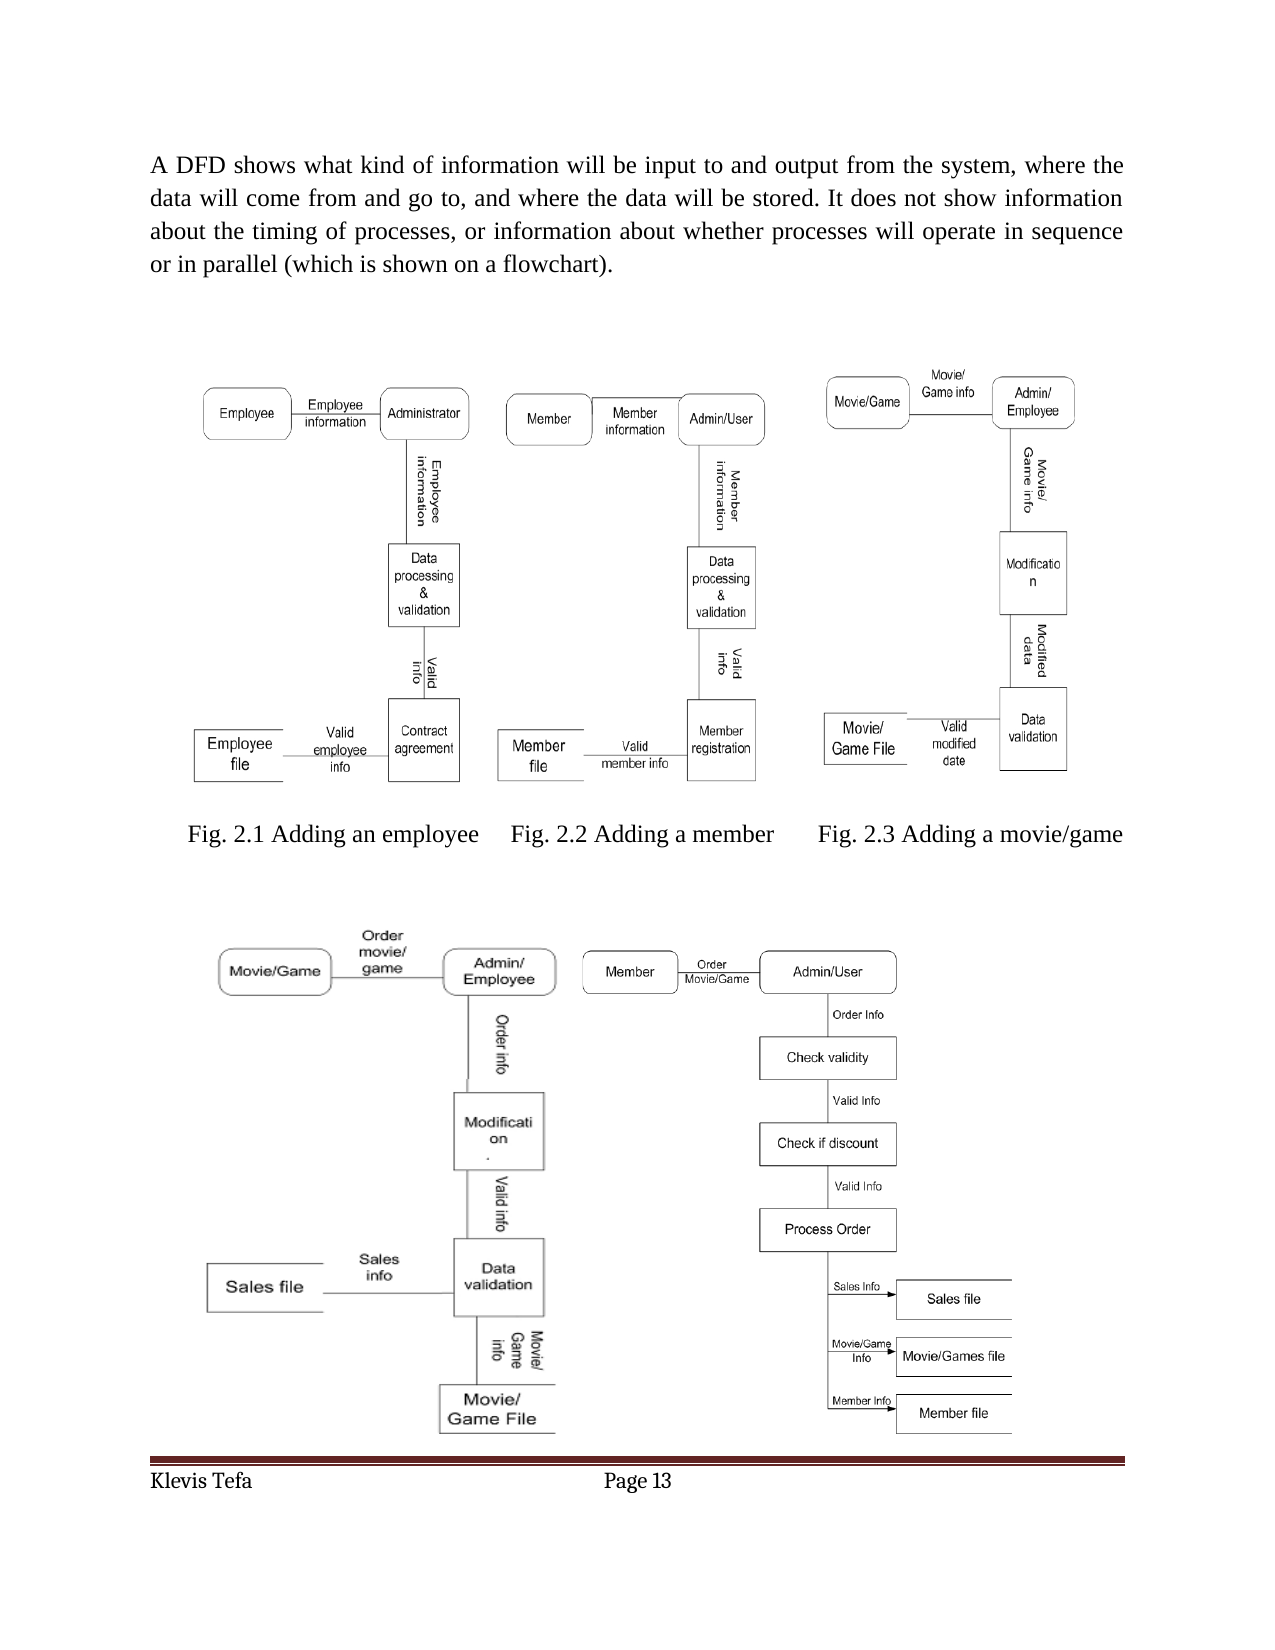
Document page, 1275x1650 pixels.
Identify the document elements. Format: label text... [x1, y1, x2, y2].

picture [805, 356, 1090, 794]
picture [187, 926, 577, 1434]
text Fig. 2.1 Adding an employee Fig. 2.2 Adding a member Fig. 2.3 Adding a movie/game [187, 819, 1125, 847]
picture [187, 387, 486, 794]
picture [491, 393, 800, 794]
text A DFD shows what kind of information will be input to and output from the system, where the data will come from and go to, and where the data will be stored. It does not show information about the timing of processes, or information about whether processes will operate in sequence or in parallel (which is shown on a flowchart). [150, 150, 1125, 278]
picture [582, 950, 1012, 1434]
